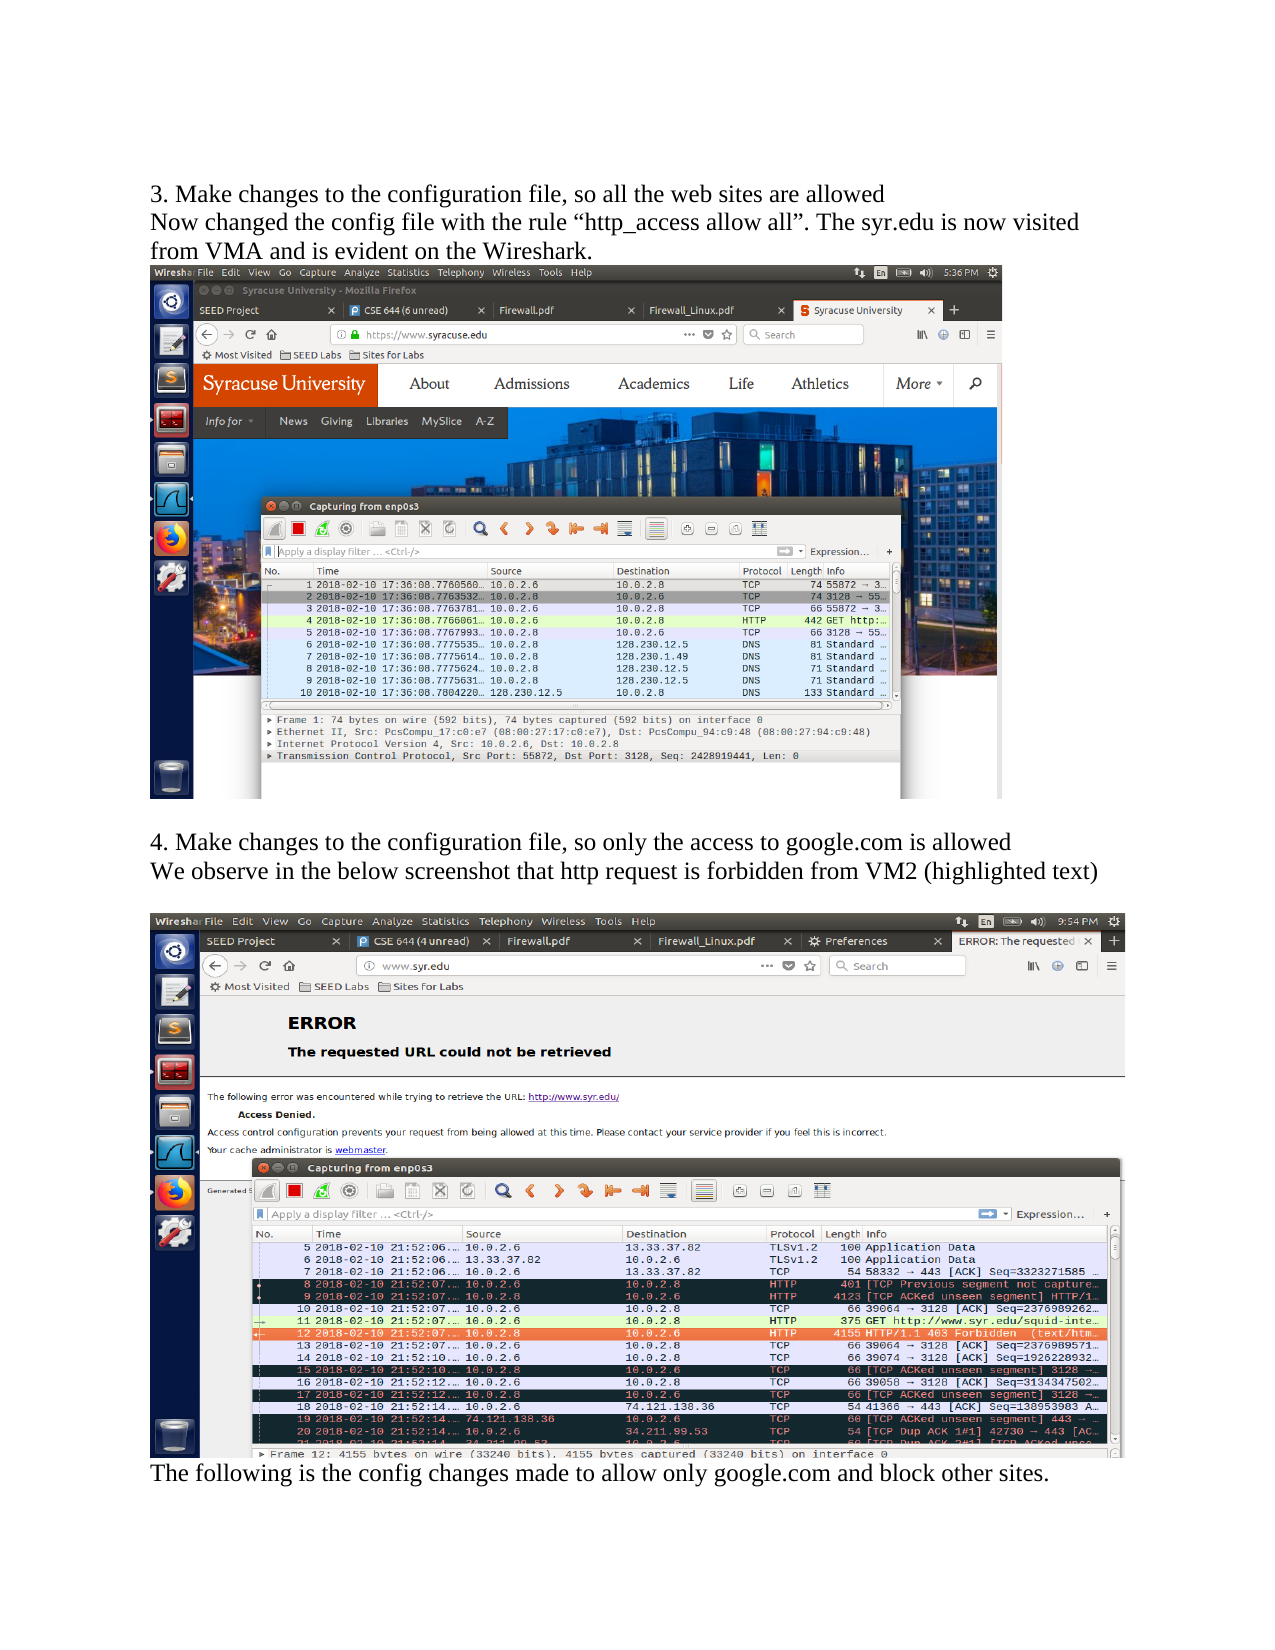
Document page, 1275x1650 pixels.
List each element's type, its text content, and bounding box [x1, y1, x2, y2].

picture [150, 265, 1003, 799]
text 4. Make changes to the configuration file, so only the access to google.com is allowed [150, 827, 1125, 856]
text 3. Make changes to the configuration file, so all the web sites are allowed [150, 179, 1125, 207]
text We observe in the below screenshot that http request is forbidden from VM2 (highlighted text) [150, 856, 1125, 885]
text Now changed the config file with the rule “http_access allow all”. The syr.edu is now visited from VMA and is evident on the Wireshark. [150, 207, 1125, 265]
picture [150, 913, 1125, 1458]
text The following is the config changes made to allow only google.com and block other sites. [150, 1458, 1125, 1487]
